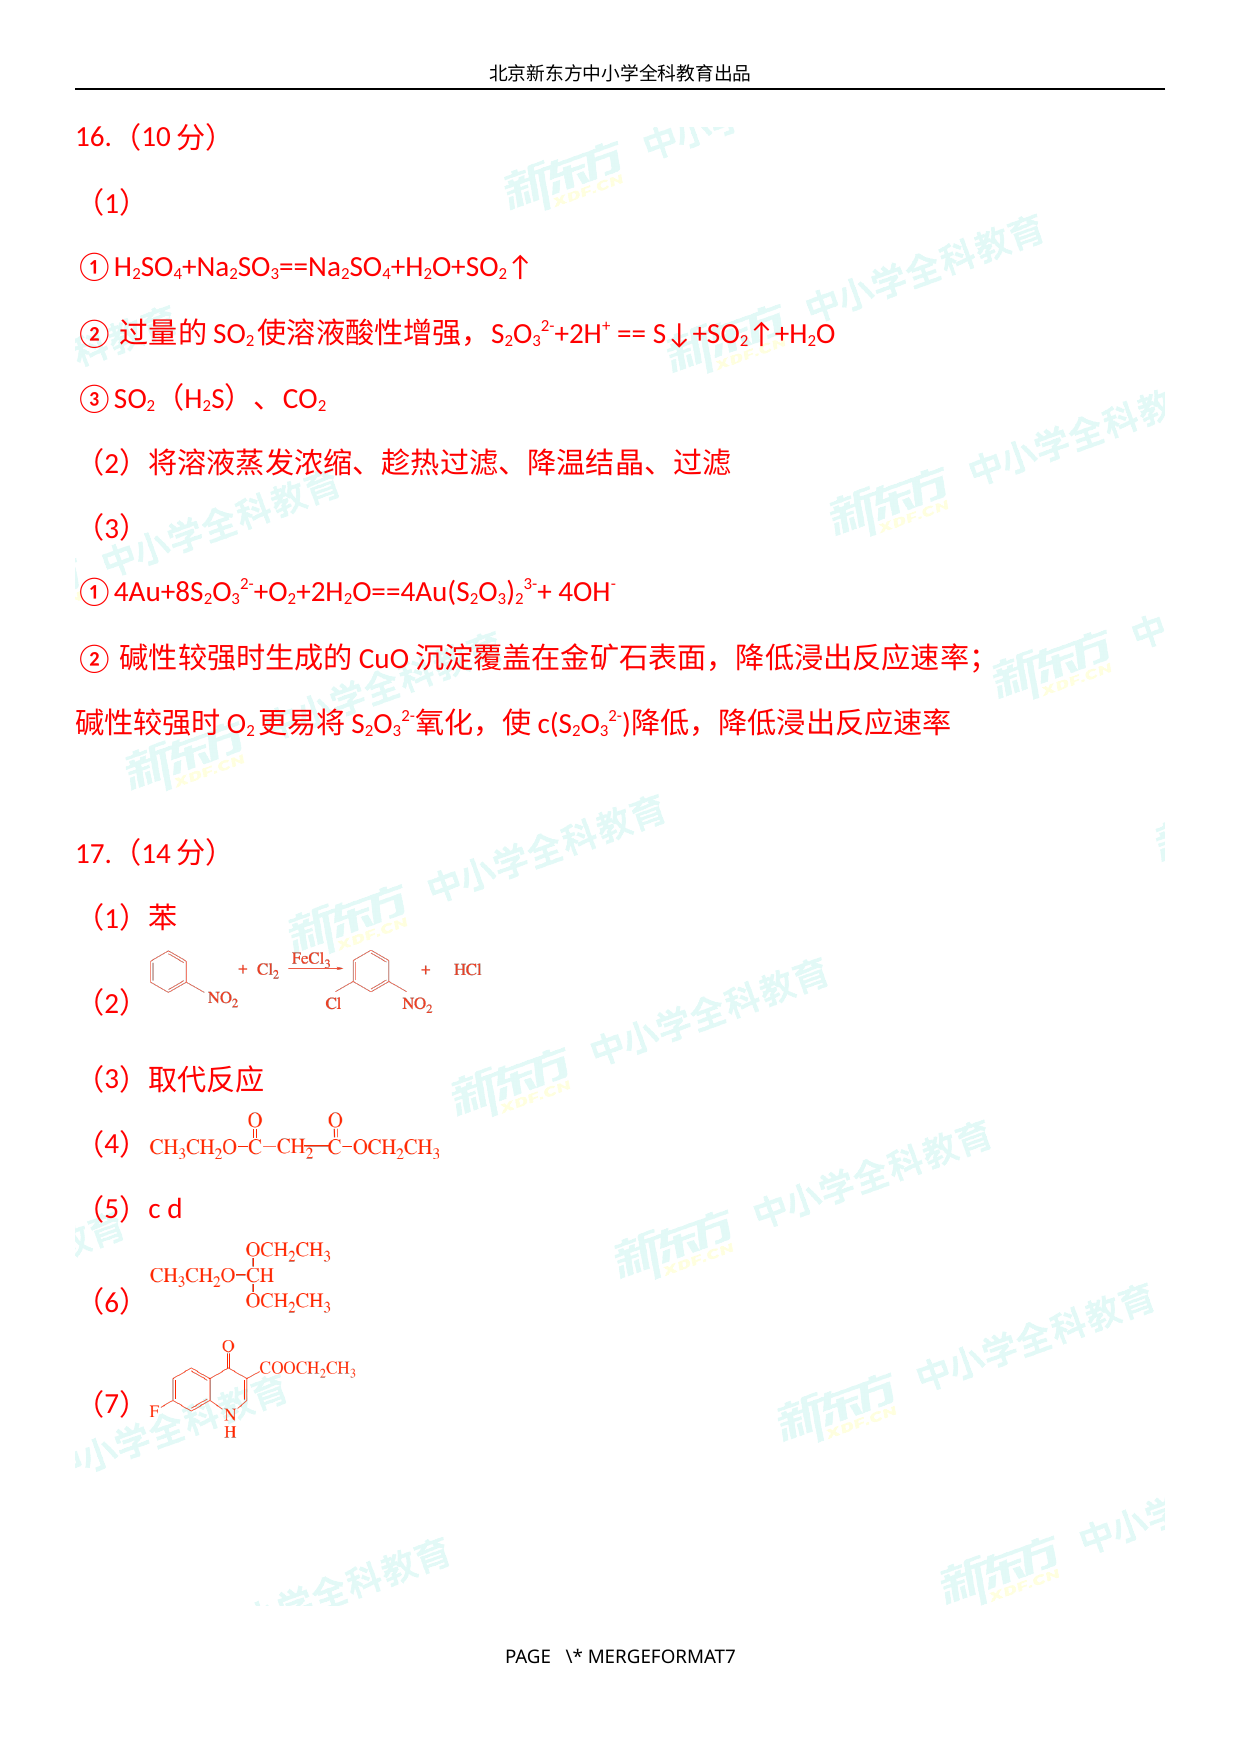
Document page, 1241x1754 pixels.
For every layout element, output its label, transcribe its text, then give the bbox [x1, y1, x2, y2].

text ①4Au+8S2O32-+O2+2H2O==4Au(S2O3)23-+ 4OH- [75, 558, 1165, 623]
text （2）将溶液蒸发浓缩、趁热过滤、降温结晶、过滤 [75, 428, 1165, 493]
text ③SO2（H2S）、CO2 [75, 363, 1165, 428]
text ①H2SO4+Na2SO3==Na2SO4+H2O+SO2↑ [75, 233, 1165, 298]
text 碱性较强时O2更易将S2O32-氧化，使c(S2O32-)降低，降低浸出反应速率 [75, 688, 1165, 753]
text （5）c d [75, 1176, 1165, 1241]
text （1） [75, 168, 1165, 233]
text （4） [75, 1111, 1165, 1176]
text ②过量的SO2使溶液酸性增强，S2O32-+2H+ == S↓+SO2↑+H2O [75, 298, 1165, 363]
text （3）取代反应 [75, 1046, 1165, 1111]
text （7） [75, 1338, 1165, 1468]
picture [148, 948, 483, 1014]
text 16.（10分） [75, 103, 1165, 168]
text （6） [75, 1241, 1165, 1338]
text （1）苯 [75, 883, 1165, 948]
text 17.（14分） [75, 818, 1165, 883]
text ②碱性较强时生成的CuO沉淀覆盖在金矿石表面，降低浸出反应速率； [75, 623, 1165, 688]
text （2） [75, 948, 1165, 1046]
text （3） [75, 493, 1165, 558]
